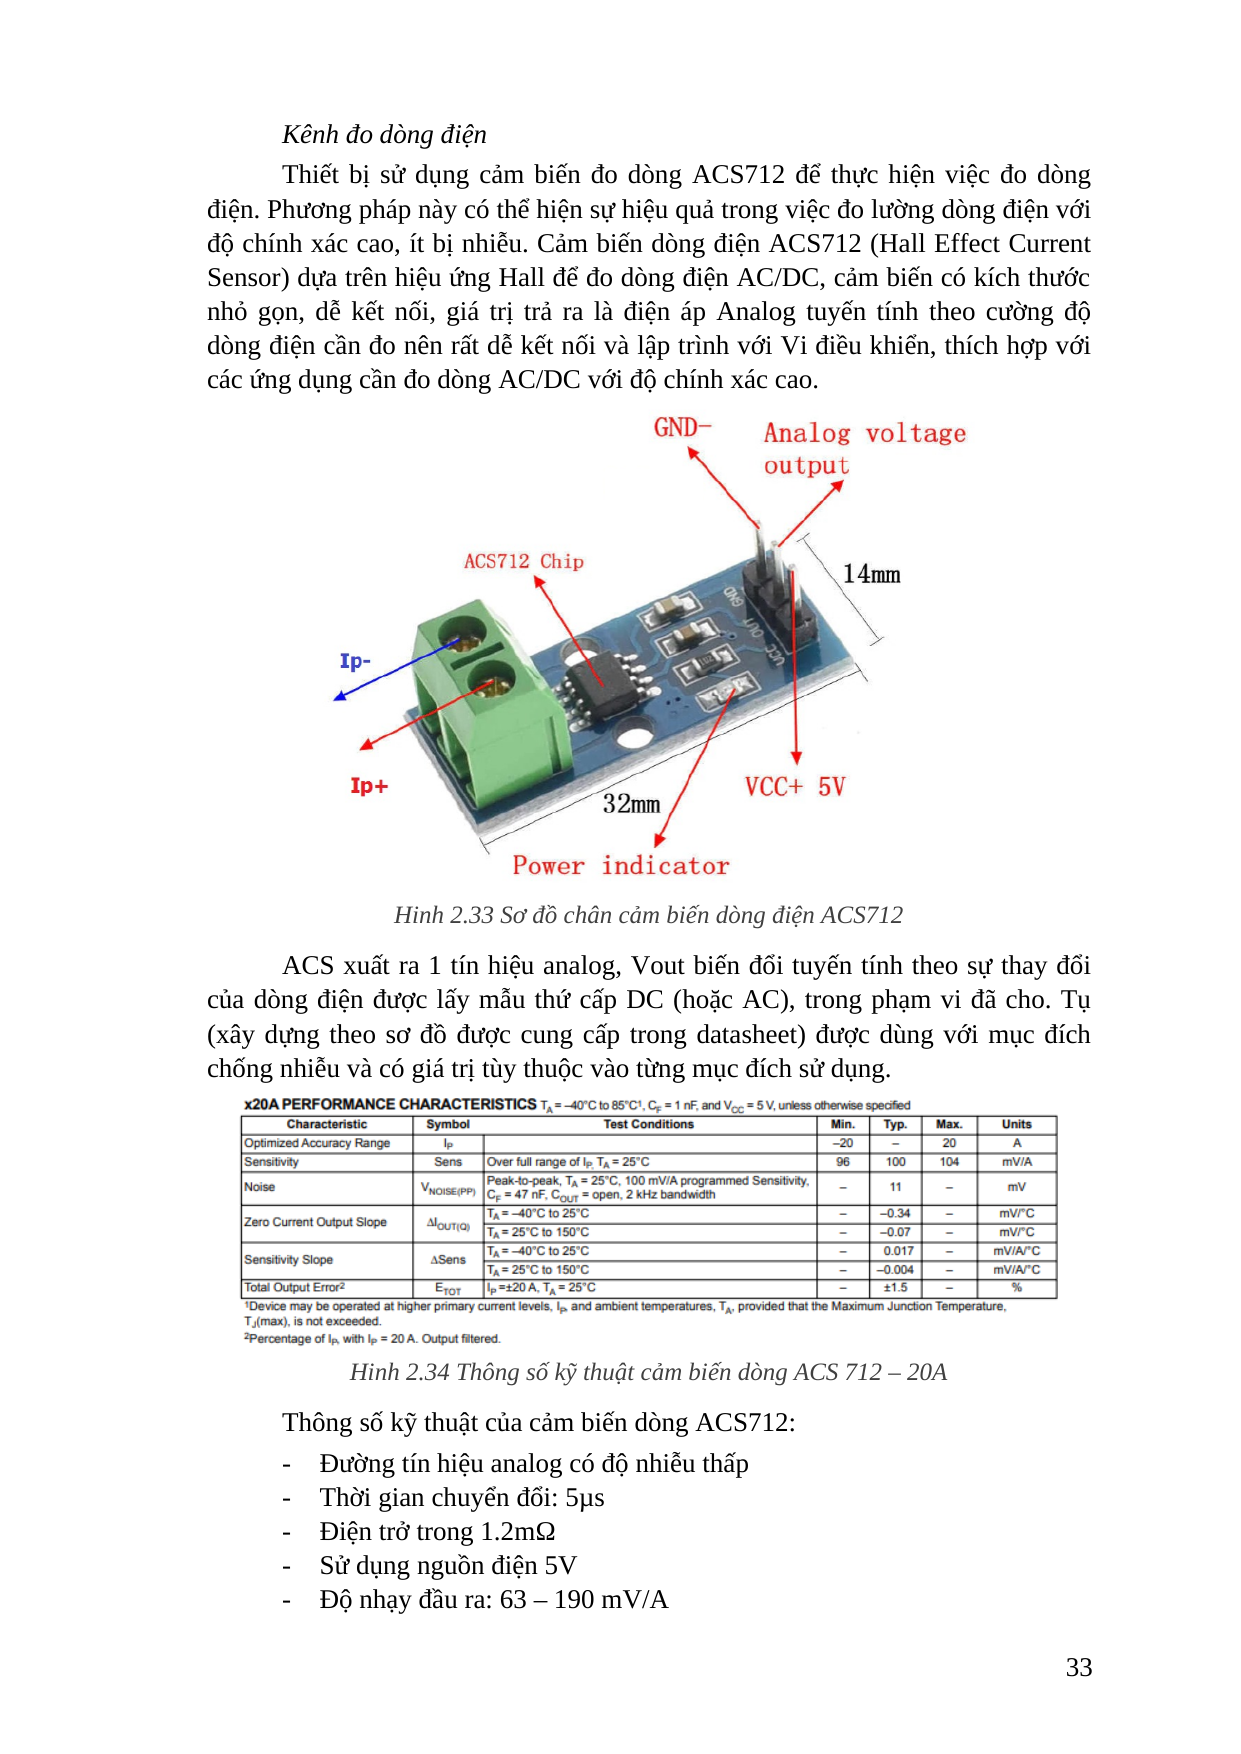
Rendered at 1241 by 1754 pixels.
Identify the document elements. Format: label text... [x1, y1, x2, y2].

text Kênh đo dòng điện [207, 118, 1092, 149]
list Điện trở trong 1.2mΩ [282, 1515, 1092, 1546]
list Độ nhạy đầu ra: 63 – 190 mV/A [282, 1583, 1092, 1614]
text Thiết bị sử dụng cảm biến đo dòng ACS712 để thực hiện việc đo dòng điện. Phương pháp này có thể hiện sự hiệu quả trong việc đo lường dòng điện với độ chính xác cao, ít bị nhiễu. Cảm biến dòng điện ACS712 (Hall Effect Current Sensor) dựa trên hiệu ứng Hall để đo dòng điện AC/DC, cảm biến có kích thước nhỏ gọn, dễ kết nối, giá trị trả ra là điện áp Analog tuyến tính theo cường độ dòng điện cần đo nên rất dễ kết nối và lập trình với Vi điều khiển, thích hợp với các ứng dụng cần đo dòng AC/DC với độ chính xác cao. [207, 158, 1092, 395]
text ACS xuất ra 1 tín hiệu analog, Vout biến đổi tuyến tính theo sự thay đổi của dòng điện được lấy mẫu thứ cấp DC (hoặc AC), trong phạm vi đã cho. Tụ (xây dựng theo sơ đồ được cung cấp trong datasheet) được dùng với mục đích chống nhiễu và có giá trị tùy thuộc vào từng mục đích sử dụng. [207, 949, 1092, 1083]
text Thông số kỹ thuật của cảm biến dòng ACS712: [207, 1406, 1092, 1437]
list Sử dụng nguồn điện 5V [282, 1549, 1092, 1580]
picture [321, 403, 978, 891]
list Thời gian chuyển đổi: 5µs [282, 1481, 1092, 1512]
list Đường tín hiệu analog có độ nhiễu thấp [282, 1447, 1092, 1478]
picture [236, 1092, 1063, 1348]
